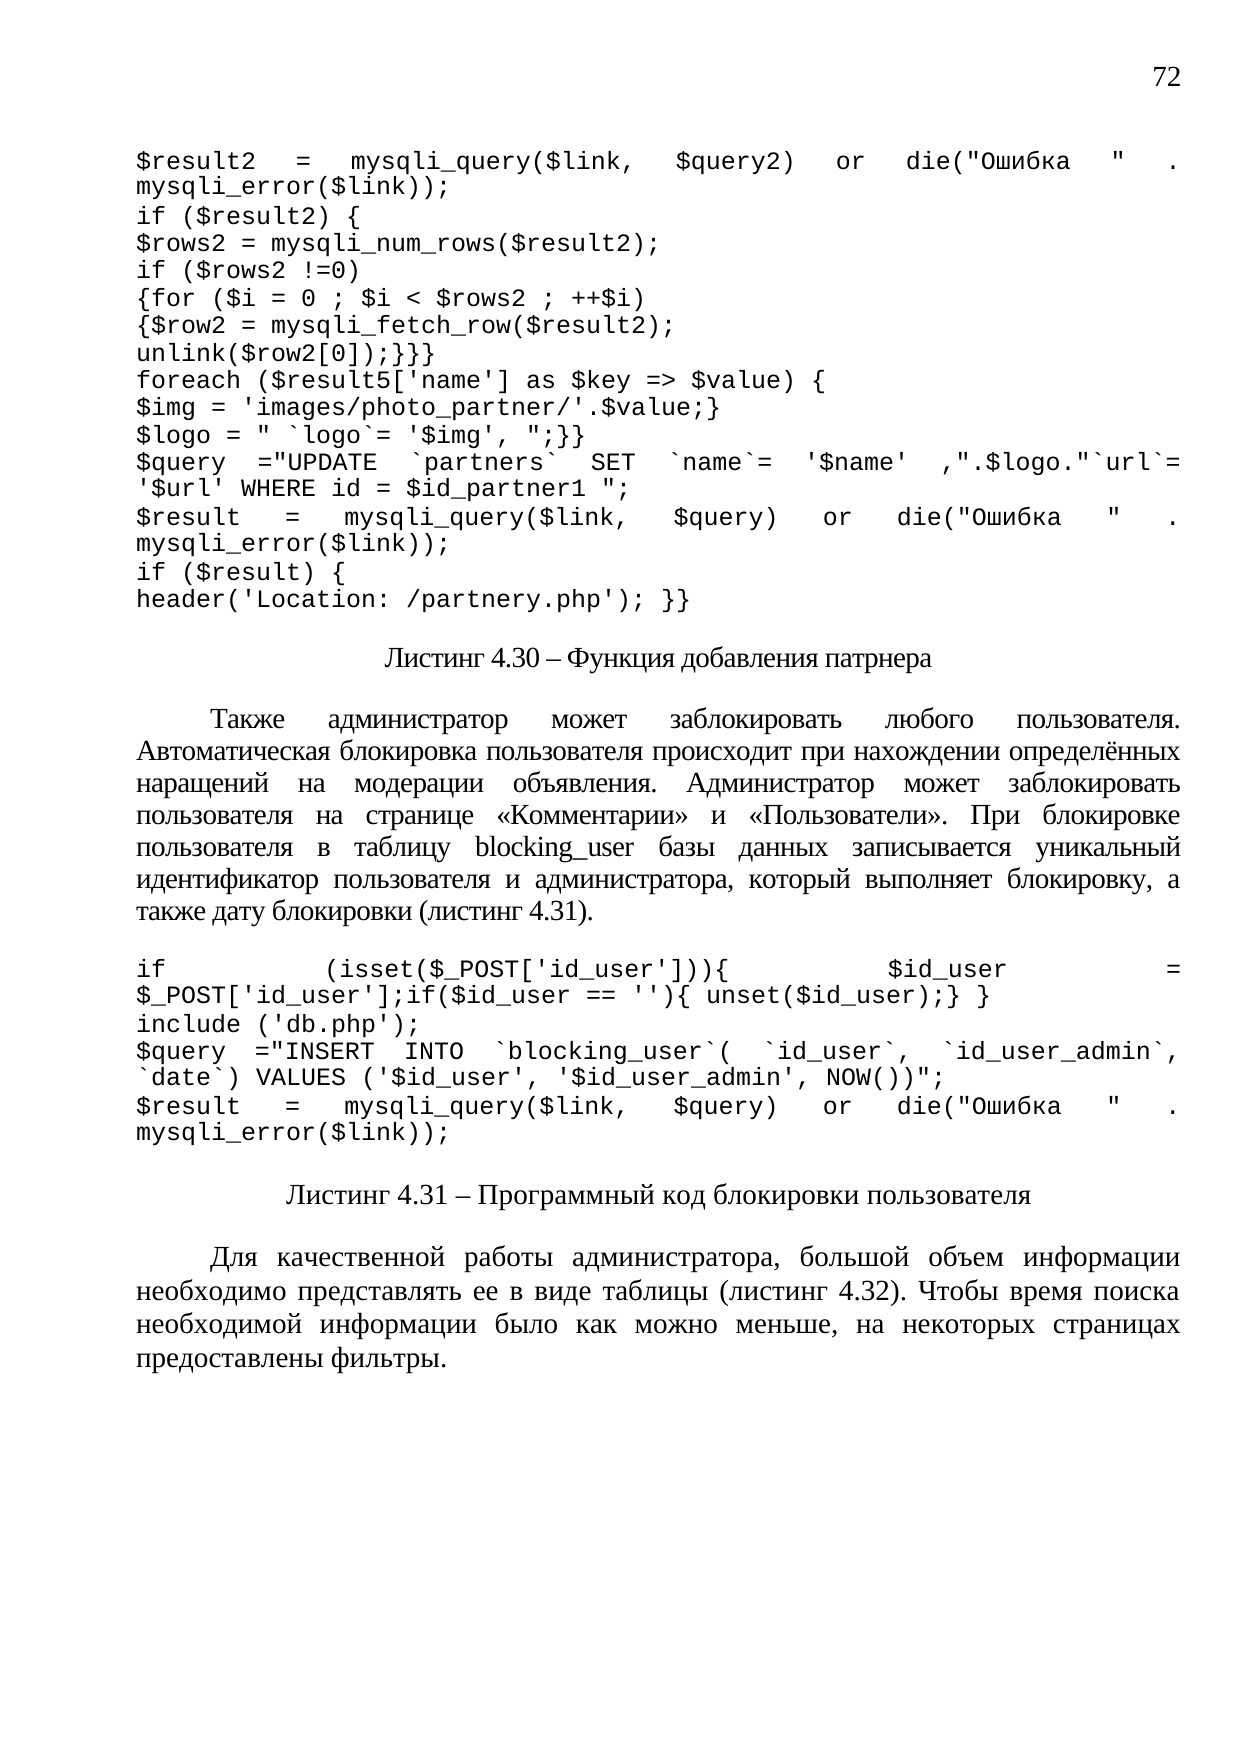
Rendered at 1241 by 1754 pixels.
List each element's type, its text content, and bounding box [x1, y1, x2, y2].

text Для качественной работы администратора, большой объем информации необходимо представлять ее в виде таблицы (листинг 4.32). Чтобы время поиска необходимой информации было как можно меньше, на некоторых страницах предоставлены фильтры. [136, 1239, 1181, 1374]
text unlink($row2[0]);}}} [136, 339, 1181, 367]
text $query ="UPDATE `partners` SET `name`= '$name' ,".$logo."`url`= '$url' WHERE id = $id_partner1 "; [136, 449, 1181, 504]
text if ($result2) { [136, 202, 1181, 229]
text $rows2 = mysqli_num_rows($result2); [136, 229, 1181, 257]
text $img = 'images/photo_partner/'.$value;} [136, 394, 1181, 421]
text Листинг 4.30 – Функция добавления патрнера [136, 642, 1181, 674]
text foreach ($result5['name'] as $key => $value) { [136, 367, 1181, 394]
text Листинг 4.31 – Программный код блокировки пользователя [136, 1177, 1181, 1210]
text $logo = " `logo`= '$img', ";}} [136, 421, 1181, 449]
text {$row2 = mysqli_fetch_row($result2); [136, 312, 1181, 339]
text Также администратор может заблокировать любого пользователя. Автоматическая блокировка пользователя происходит при нахождении определённых наращений на модерации объявления. Администратор может заблокировать пользователя на странице «Комментарии» и «Пользователи». При блокировке пользователя в таблицу blocking_user базы данных записывается уникальный идентификатор пользователя и администратора, который выполняет блокировку, а также дату блокировки (листинг 4.31). [136, 703, 1181, 926]
text include ('db.php'); [136, 1011, 1181, 1038]
text if ($result) { [136, 558, 1181, 586]
text $result2 = mysqli_query($link, $query2) or die("Ошибка " . mysqli_error($link)); [136, 147, 1181, 202]
text $result = mysqli_query($link, $query) or die("Ошибка " . mysqli_error($link)); [136, 1093, 1181, 1148]
text $query ="INSERT INTO `blocking_user`( `id_user`, `id_user_admin`, `date`) VALUES ('$id_user', '$id_user_admin', NOW())"; [136, 1038, 1181, 1093]
text $result = mysqli_query($link, $query) or die("Ошибка " . mysqli_error($link)); [136, 504, 1181, 558]
text if ($rows2 !=0) [136, 257, 1181, 284]
text header('Location: /partnery.php'); }} [136, 586, 1181, 613]
text {for ($i = 0 ; $i < $rows2 ; ++$i) [136, 284, 1181, 312]
text if (isset($_POST['id_user'])){ $id_user = $_POST['id_user'];if($id_user == ''){ unset($id_user);} } [136, 956, 1181, 1011]
